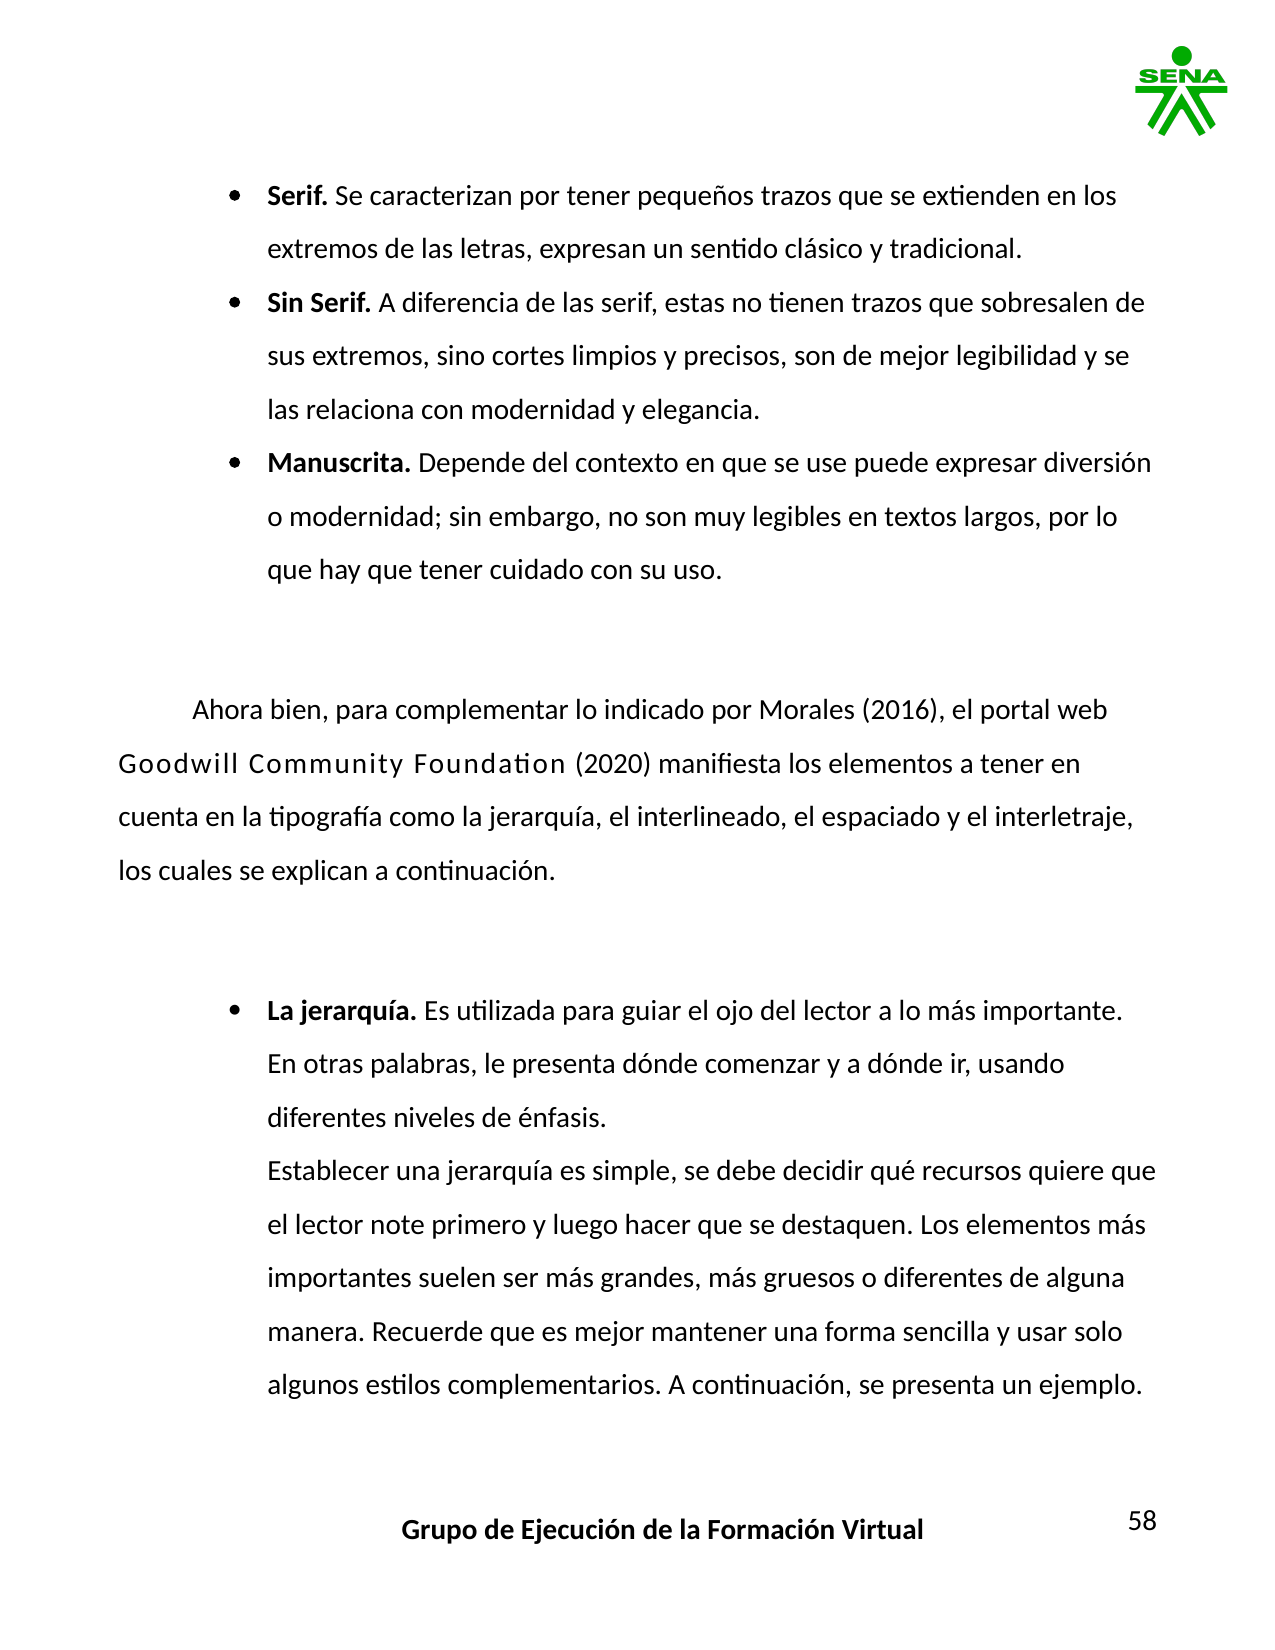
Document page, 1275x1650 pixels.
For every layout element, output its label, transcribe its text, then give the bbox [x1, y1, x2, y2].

text Ahora bien, para complementar lo indicado por Morales (2016), el portal web Goodwill Community Foundation (2020) manifiesta los elementos a tener en cuenta en la tipografía como la jerarquía, el interlineado, el espaciado y el interletraje, los cuales se explican a continuación. [118, 691, 1157, 887]
list Serif. Se caracterizan por tener pequeños trazos que se extienden en los extremos de las letras, expresan un sentido clásico y tradicional. [229, 177, 1157, 266]
list Establecer una jerarquía es simple, se debe decidir qué recursos quiere que el lector note primero y luego hacer que se destaquen. Los elementos más importantes suelen ser más grandes, más gruesos o diferentes de alguna manera. Recuerde que es mejor mantener una forma sencilla y usar solo algunos estilos complementarios. A continuación, se presenta un ejemplo. [267, 1152, 1157, 1402]
list Manuscrita. Depende del contexto en que se use puede expresar diversión o modernidad; sin embargo, no son muy legibles en textos largos, por lo que hay que tener cuidado con su uso. [229, 444, 1157, 587]
picture [1135, 46, 1228, 136]
list La jerarquía. Es utilizada para guiar el ojo del lector a lo más importante. En otras palabras, le presenta dónde comenzar y a dónde ir, usando diferentes niveles de énfasis. [229, 992, 1157, 1134]
list Sin Serif. A diferencia de las serif, estas no tienen trazos que sobresalen de sus extremos, sino cortes limpios y precisos, son de mejor legibilidad y se las relaciona con modernidad y elegancia. [229, 284, 1157, 427]
